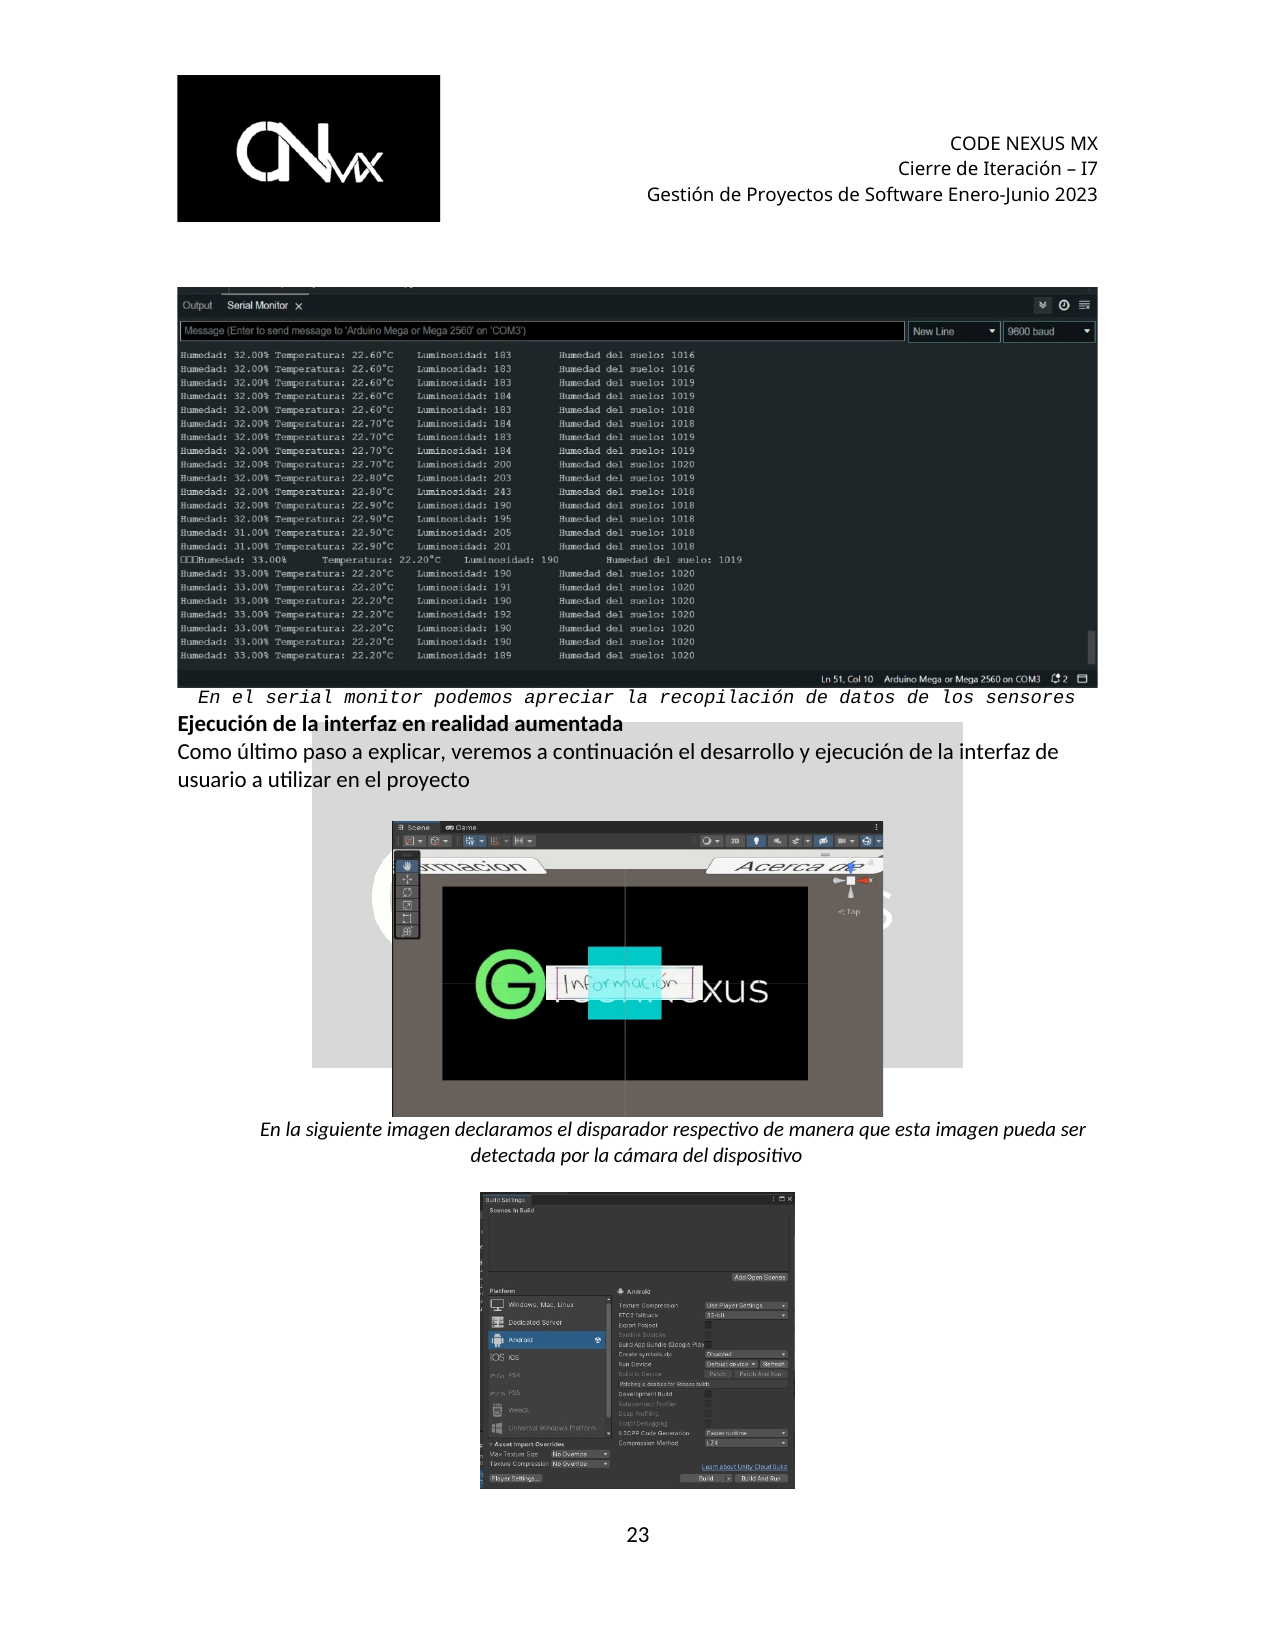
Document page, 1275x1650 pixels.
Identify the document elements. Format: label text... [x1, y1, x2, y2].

picture [392, 821, 884, 1117]
text Como último paso a explicar, veremos a continuación el desarrollo y ejecución de la interfaz de usuario a utilizar en el proyecto [177, 737, 1098, 793]
text En el serial monitor podemos apreciar la recopilación de datos de los sensores [177, 688, 1098, 709]
picture [177, 287, 1098, 688]
picture [480, 1192, 795, 1489]
text Ejecución de la interfaz en realidad aumentada [177, 709, 1098, 737]
text En la siguiente imagen declaramos el disparador respectivo de manera que esta imagen pueda ser detectada por la cámara del dispositivo [177, 1117, 1098, 1167]
picture [177, 75, 441, 223]
